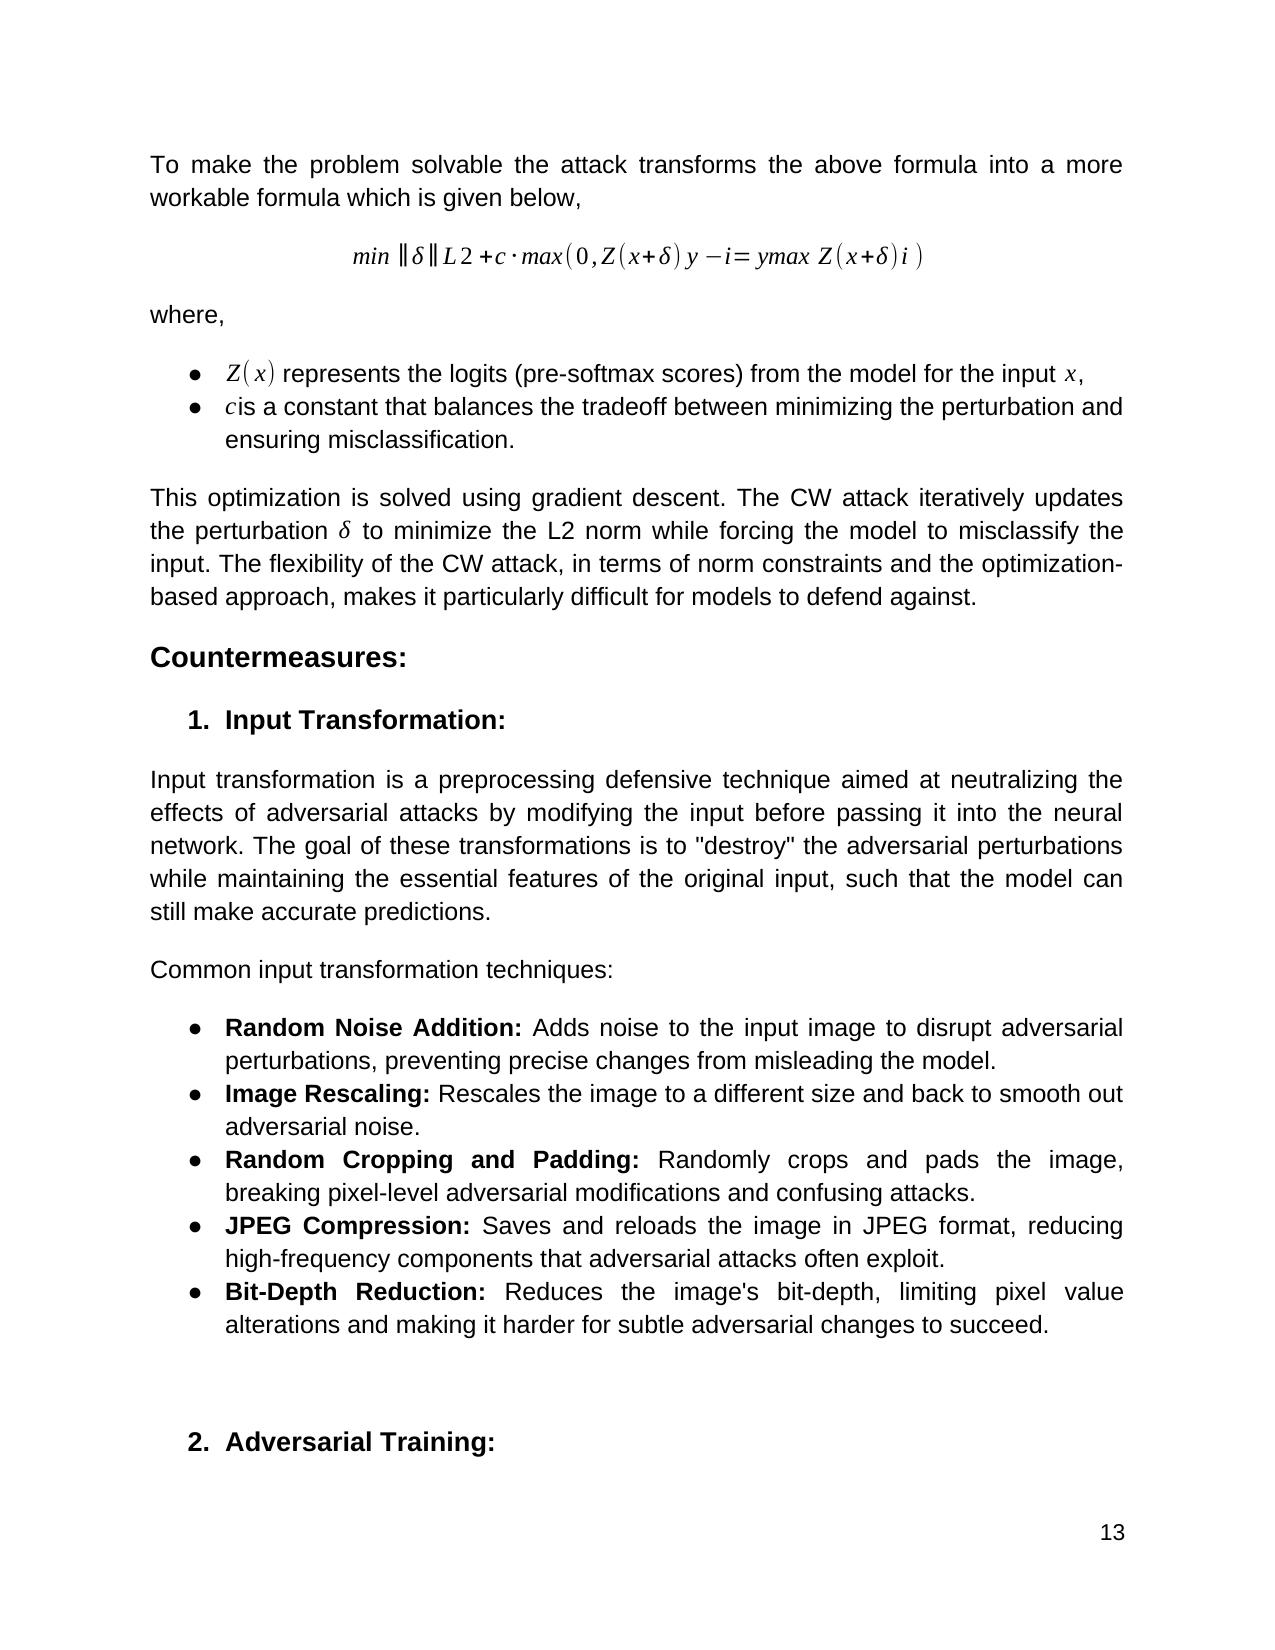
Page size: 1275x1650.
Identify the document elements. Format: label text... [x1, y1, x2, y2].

text This optimization is solved using gradient descent. The CW attack iteratively updates the perturbation to minimize the L2 norm while forcing the model to misclassify the input. The flexibility of the CW attack, in terms of norm constraints and the optimization-based approach, makes it particularly difficult for models to defend against. [150, 483, 1125, 611]
text Countermeasures: [150, 640, 1125, 674]
list Random Noise Addition: Adds noise to the input image to disrupt adversarial perturbations, preventing precise changes from misleading the model. [187, 1013, 1125, 1075]
list Input Transformation: [187, 704, 1125, 735]
list JPEG Compression: Saves and reloads the image in JPEG format, reducing high-frequency components that adversarial attacks often exploit. [187, 1211, 1125, 1273]
list Adversarial Training: [187, 1426, 1125, 1457]
text To make the problem solvable the attack transforms the above formula into a more workable formula which is given below, [150, 150, 1125, 212]
list is a constant that balances the tradeoff between minimizing the perturbation and ensuring misclassification. [187, 392, 1125, 454]
text Common input transformation techniques: [150, 955, 1125, 984]
list Image Rescaling: Rescales the image to a different size and back to smooth out adversarial noise. [187, 1079, 1125, 1141]
text where, [150, 300, 1125, 329]
list Random Cropping and Padding: Randomly crops and pads the image, breaking pixel-level adversarial modifications and confusing attacks. [187, 1145, 1125, 1207]
text Input transformation is a preprocessing defensive technique aimed at neutralizing the effects of adversarial attacks by modifying the input before passing it into the neural network. The goal of these transformations is to "destroy" the adversarial perturbations while maintaining the essential features of the original input, such that the model can still make accurate predictions. [150, 765, 1125, 926]
list Bit-Depth Reduction: Reduces the image's bit-depth, limiting pixel value alterations and making it harder for subtle adversarial changes to succeed. [187, 1277, 1125, 1339]
list represents the logits (pre-softmax scores) from the model for the input , [187, 358, 1125, 388]
